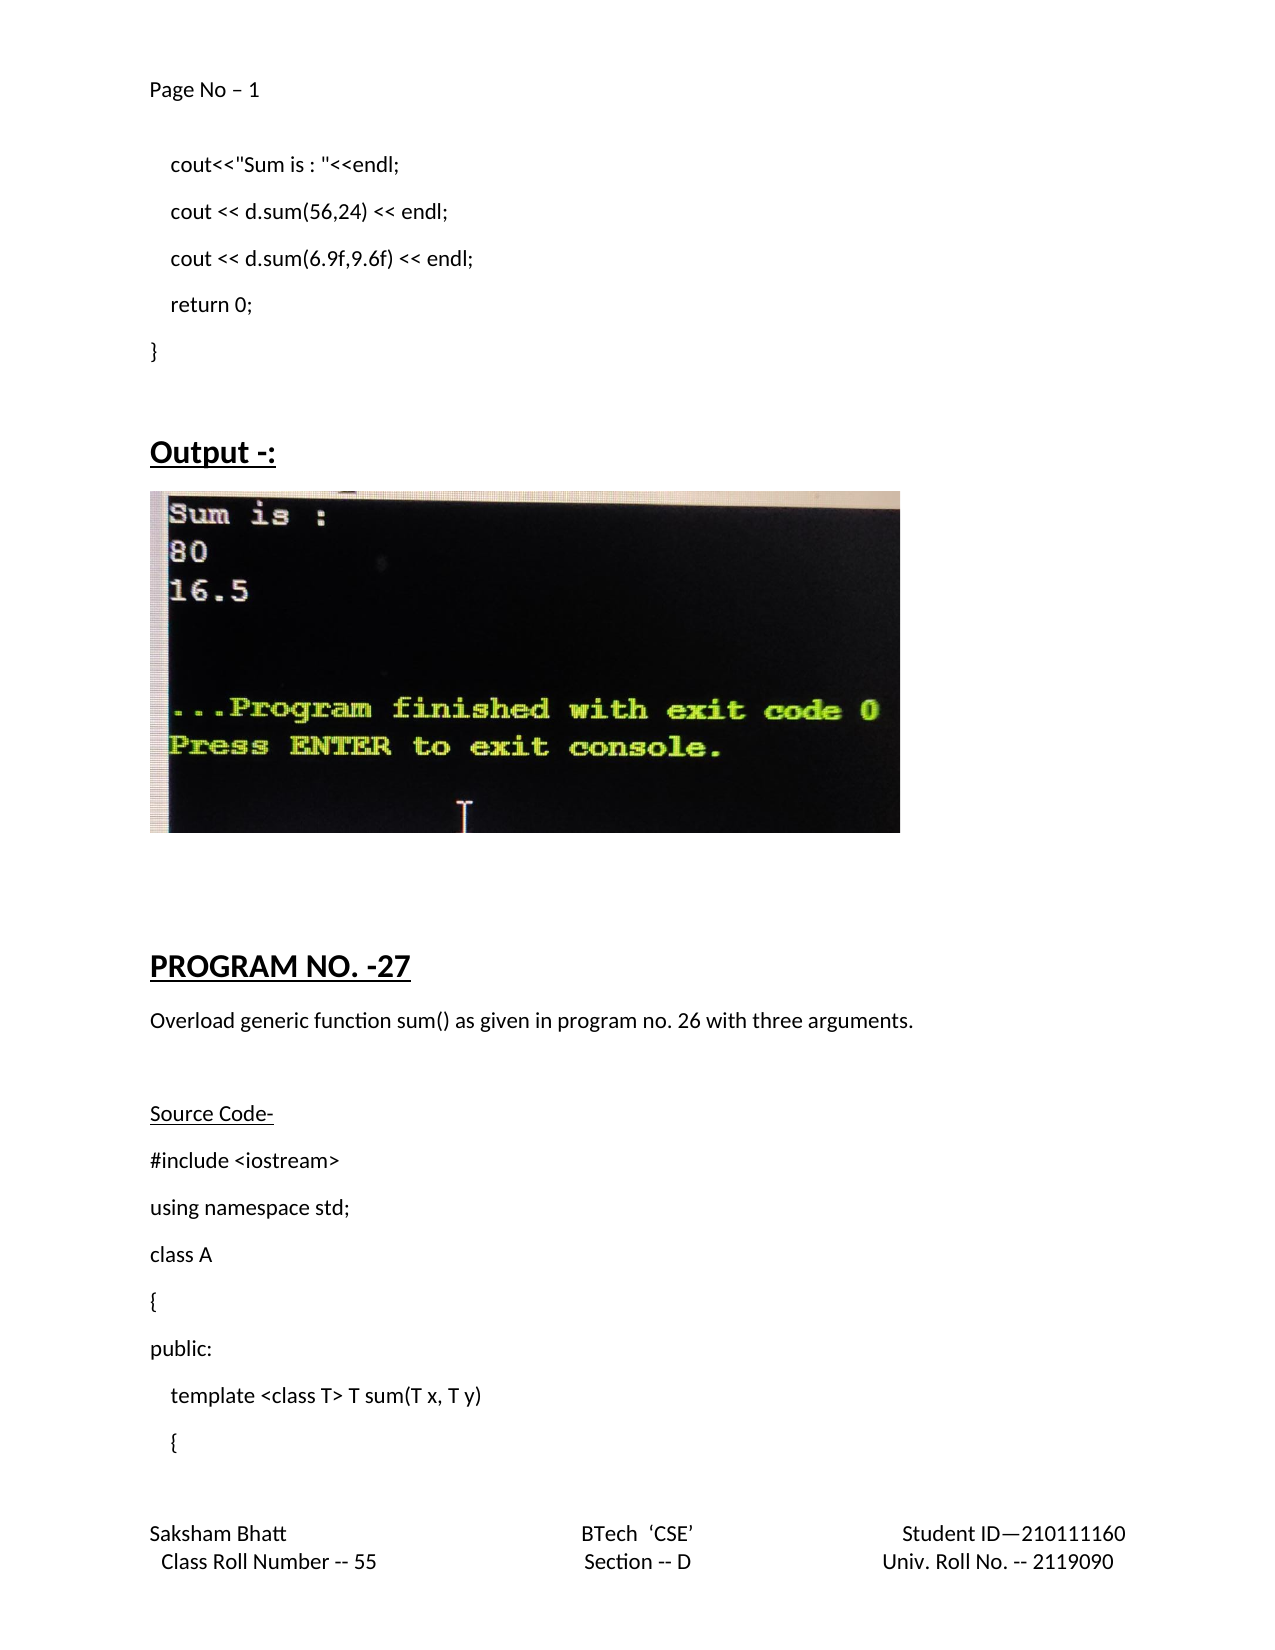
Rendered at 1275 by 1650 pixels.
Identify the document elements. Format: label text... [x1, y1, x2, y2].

text Output -: [150, 431, 1125, 472]
text cout << d.sum(6.9f,9.6f) << endl; [150, 244, 1125, 272]
text cout << d.sum(56,24) << endl; [150, 197, 1125, 225]
text Source Code- [150, 1099, 1125, 1127]
text class A [150, 1240, 1125, 1268]
text template <class T> T sum(T x, T y) [150, 1381, 1125, 1409]
text return 0; [150, 291, 1125, 319]
text cout<<"Sum is : "<<endl; [150, 150, 1125, 178]
text Overload generic function sum() as given in program no. 26 with three arguments. [150, 1006, 1125, 1034]
text public: [150, 1334, 1125, 1362]
text { [150, 1287, 1125, 1315]
text } [150, 337, 1125, 366]
text using namespace std; [150, 1193, 1125, 1221]
picture [150, 491, 901, 833]
text #include <iostream> [150, 1146, 1125, 1174]
text { [150, 1428, 1125, 1456]
text PROGRAM NO. -27 [150, 945, 1125, 986]
